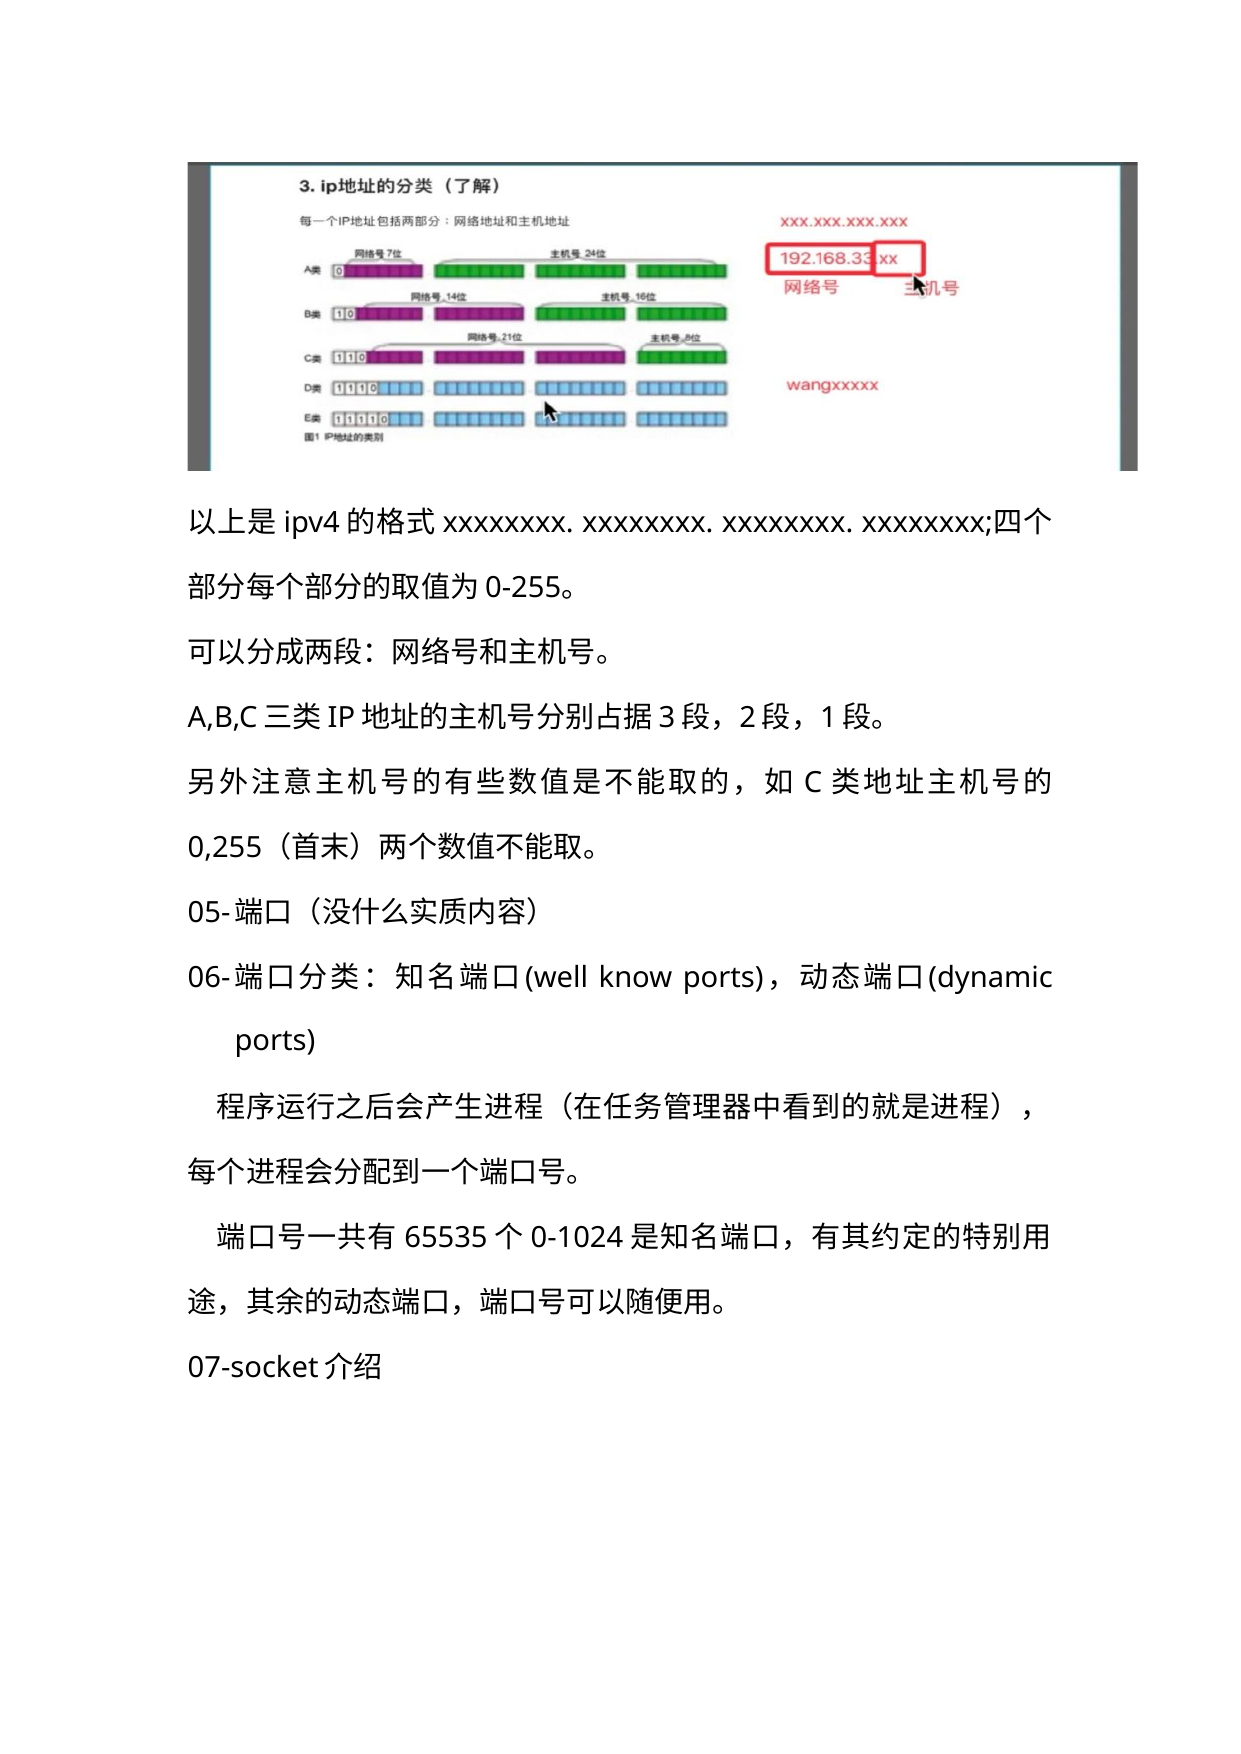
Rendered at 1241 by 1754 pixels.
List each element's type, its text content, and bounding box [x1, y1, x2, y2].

list 端口（没什么实质内容） [187, 877, 1053, 942]
text A,B,C三类IP地址的主机号分别占据3段，2段，1段。 [187, 682, 1053, 747]
picture [187, 162, 1138, 471]
list 端口分类：知名端口(well know ports)，动态端口(dynamic ports) [187, 942, 1053, 1072]
text 程序运行之后会产生进程（在任务管理器中看到的就是进程），每个进程会分配到一个端口号。 [187, 1072, 1053, 1202]
text 以上是ipv4的格式xxxxxxxx. xxxxxxxx. xxxxxxxx. xxxxxxxx;四个部分每个部分的取值为0-255。 [187, 487, 1053, 617]
text 端口号一共有65535个0-1024是知名端口，有其约定的特别用途，其余的动态端口，端口号可以随便用。 [187, 1202, 1053, 1332]
text 可以分成两段：网络号和主机号。 [187, 617, 1053, 682]
text 另外注意主机号的有些数值是不能取的，如C类地址主机号的0,255（首末）两个数值不能取。 [187, 747, 1053, 877]
text 07-socket介绍 [187, 1332, 1053, 1397]
